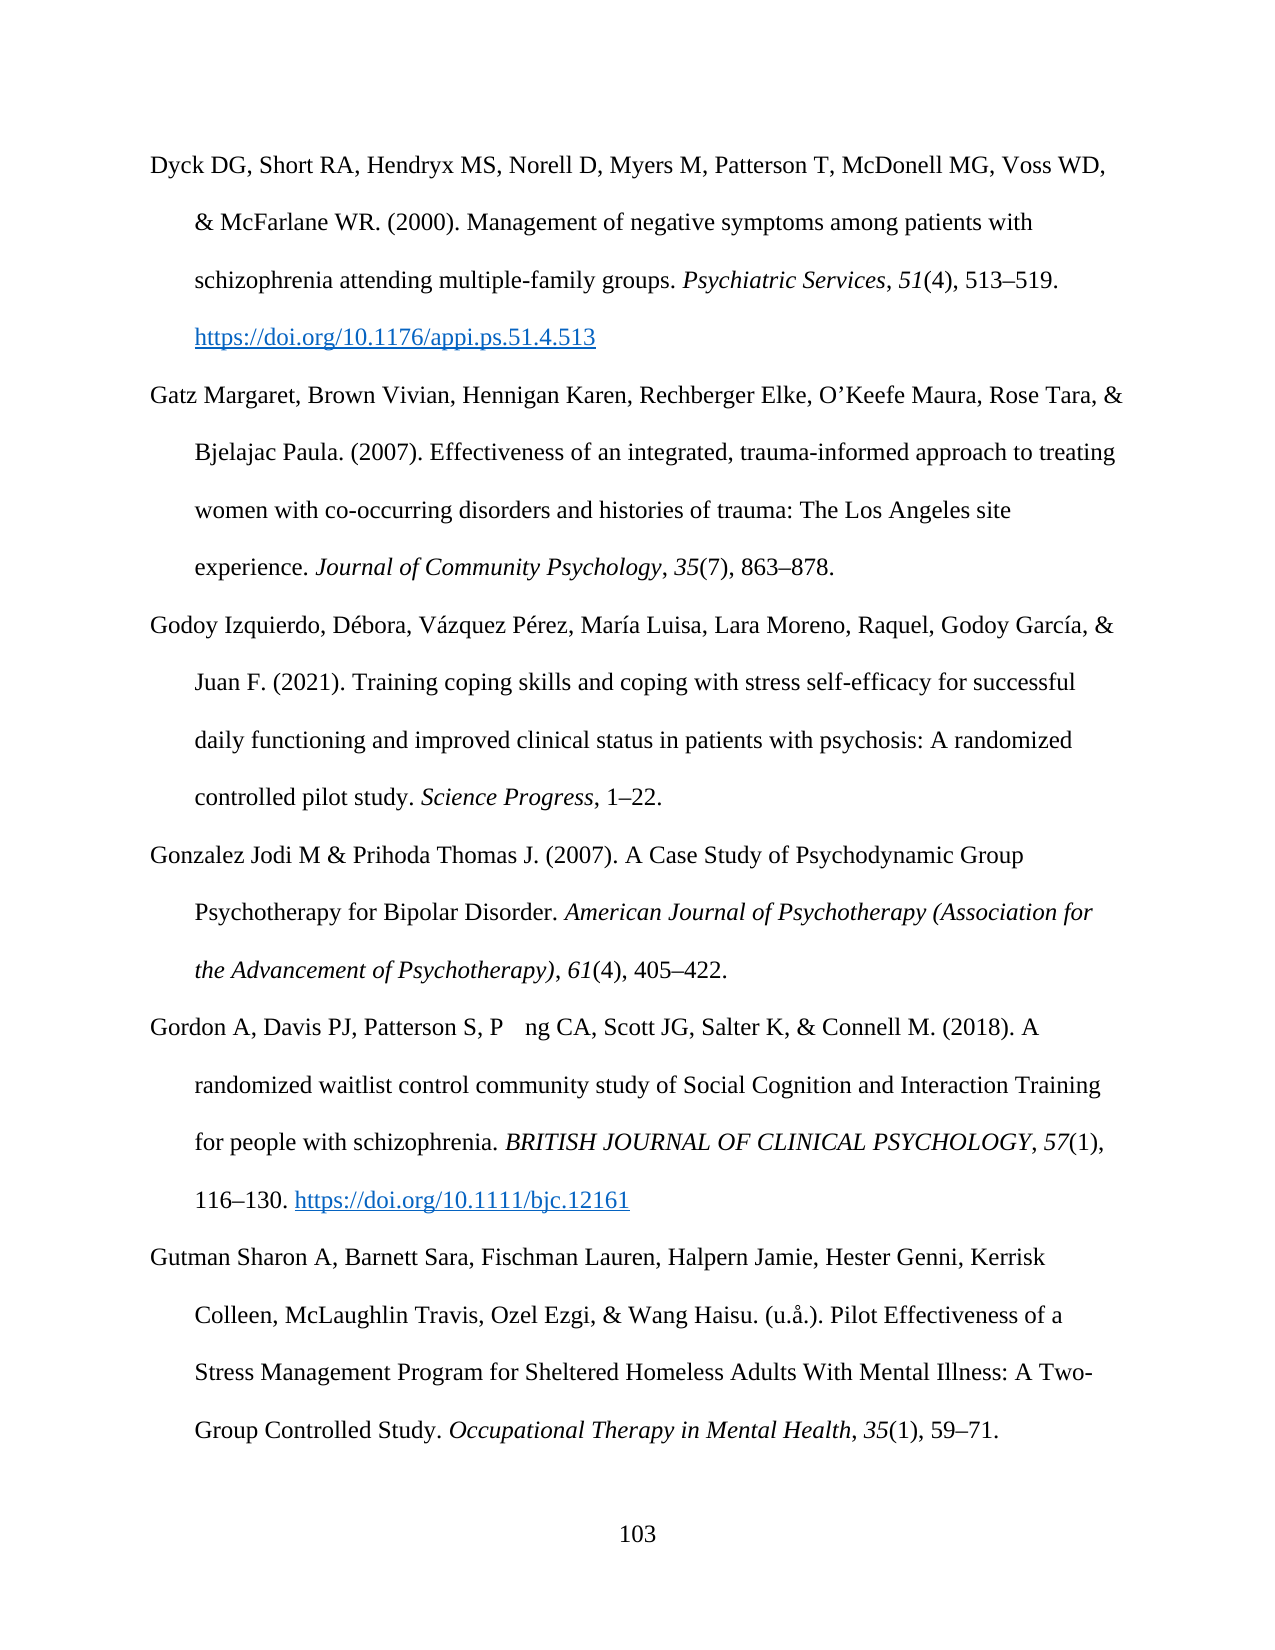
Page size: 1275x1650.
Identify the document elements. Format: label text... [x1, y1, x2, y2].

text Dyck DG, Short RA, Hendryx MS, Norell D, Myers M, Patterson T, McDonell MG, Voss WD, & McFarlane WR. (2000). Management of negative symptoms among patients with schizophrenia attending multiple-family groups. Psychiatric Services, 51(4), 513–519. https://doi.org/10.1176/appi.ps.51.4.513 [150, 150, 1125, 351]
text Gutman Sharon A, Barnett Sara, Fischman Lauren, Halpern Jamie, Hester Genni, Kerrisk Colleen, McLaughlin Travis, Ozel Ezgi, & Wang Haisu. (u.å.). Pilot Effectiveness of a Stress Management Program for Sheltered Homeless Adults With Mental Illness: A Two-Group Controlled Study. Occupational Therapy in Mental Health, 35(1), 59–71. [150, 1242, 1125, 1444]
text Gordon A, Davis PJ, Patterson S, P ng CA, Scott JG, Salter K, & Connell M. (2018). A randomized waitlist control community study of Social Cognition and Interaction Training for people with schizophrenia. BRITISH JOURNAL OF CLINICAL PSYCHOLOGY, 57(1), 116–130. https://doi.org/10.1111/bjc.12161 [150, 1012, 1125, 1214]
text Gatz Margaret, Brown Vivian, Hennigan Karen, Rechberger Elke, O’Keefe Maura, Rose Tara, & Bjelajac Paula. (2007). Effectiveness of an integrated, trauma-informed approach to treating women with co-occurring disorders and histories of trauma: The Los Angeles site experience. Journal of Community Psychology, 35(7), 863–878. [150, 380, 1125, 581]
text Gonzalez Jodi M & Prihoda Thomas J. (2007). A Case Study of Psychodynamic Group Psychotherapy for Bipolar Disorder. American Journal of Psychotherapy (Association for the Advancement of Psychotherapy), 61(4), 405–422. [150, 840, 1125, 984]
text Godoy Izquierdo, Débora, Vázquez Pérez, María Luisa, Lara Moreno, Raquel, Godoy García, & Juan F. (2021). Training coping skills and coping with stress self-efficacy for successful daily functioning and improved clinical status in patients with psychosis: A randomized controlled pilot study. Science Progress, 1–22. [150, 610, 1125, 811]
